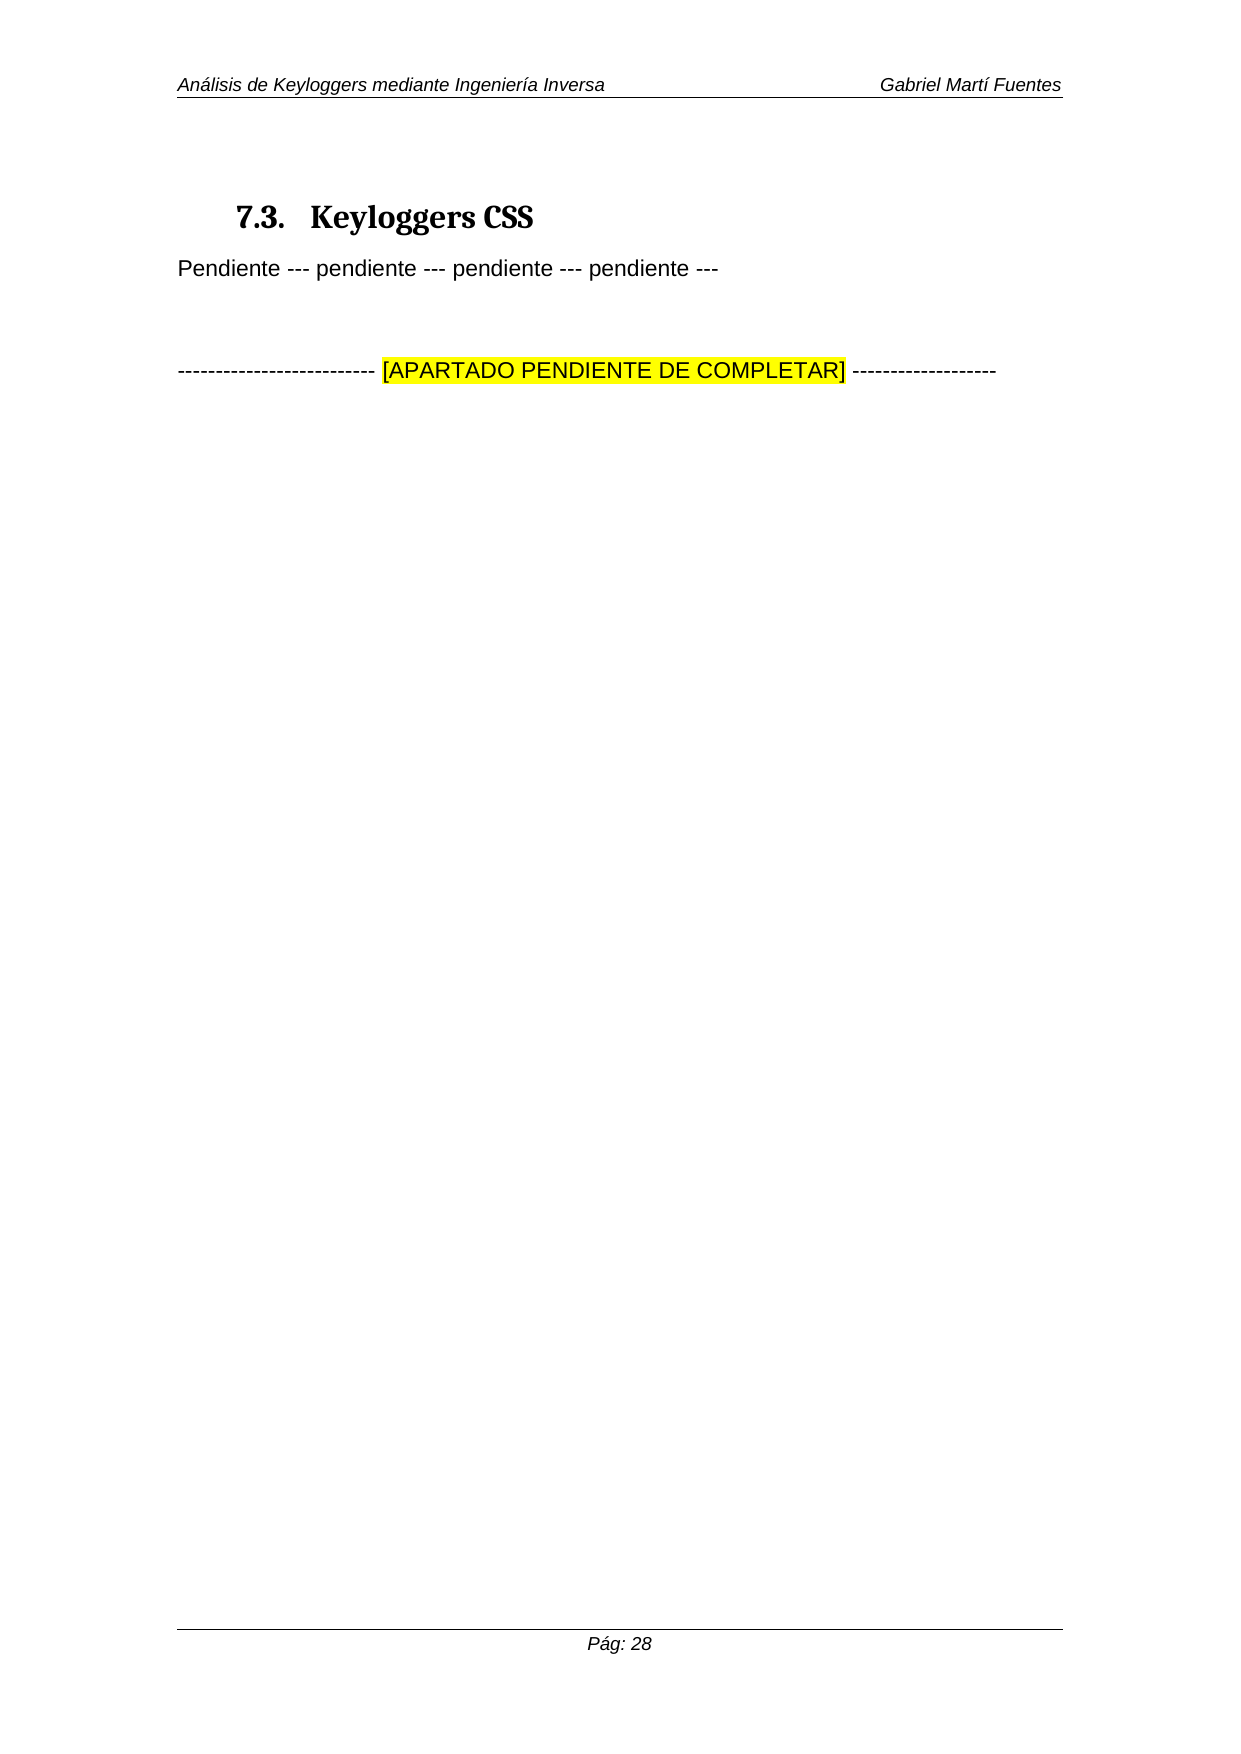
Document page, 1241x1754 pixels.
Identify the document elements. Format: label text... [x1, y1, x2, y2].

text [846, 357, 1063, 384]
subtitle Keyloggers CSS [236, 199, 1063, 237]
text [177, 357, 382, 384]
text Pendiente --- pendiente --- pendiente --- pendiente --- [177, 255, 1063, 282]
